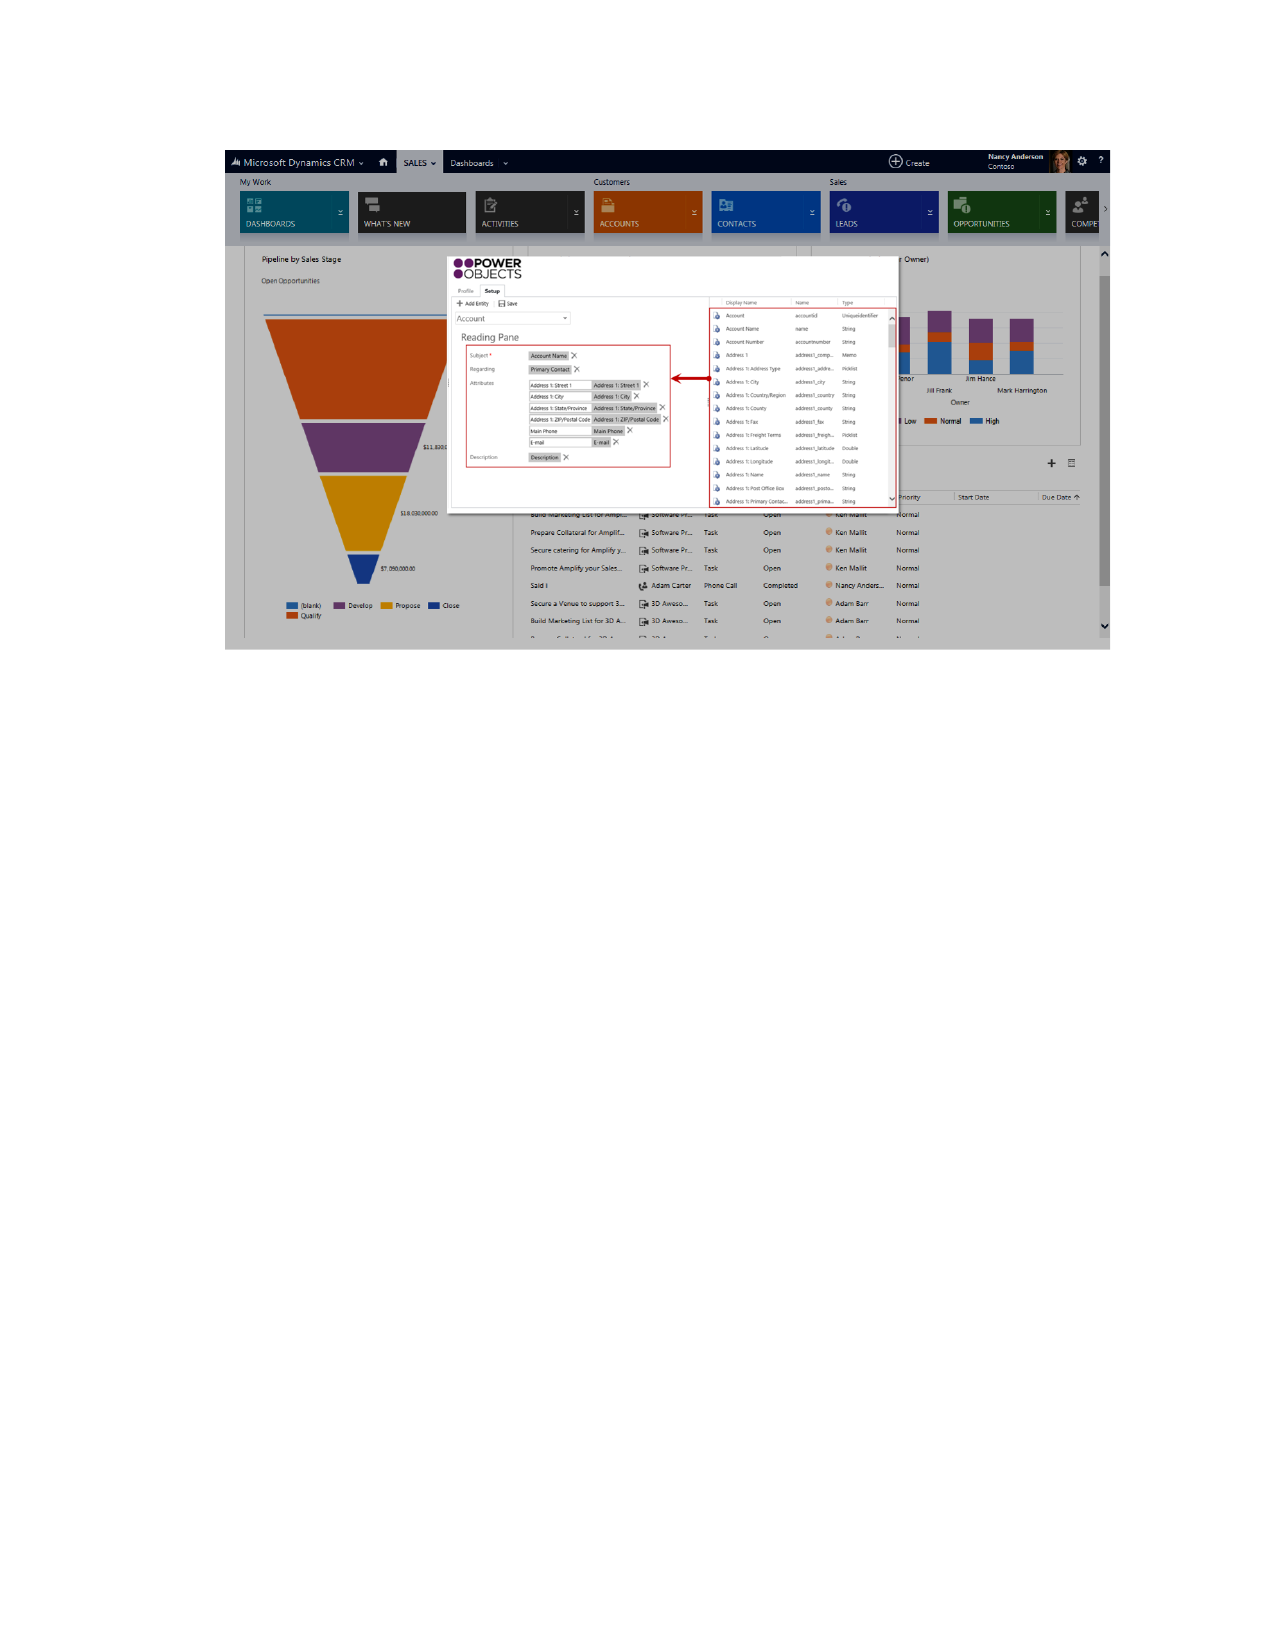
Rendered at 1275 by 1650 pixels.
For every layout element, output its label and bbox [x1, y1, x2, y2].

picture [225, 150, 1110, 650]
